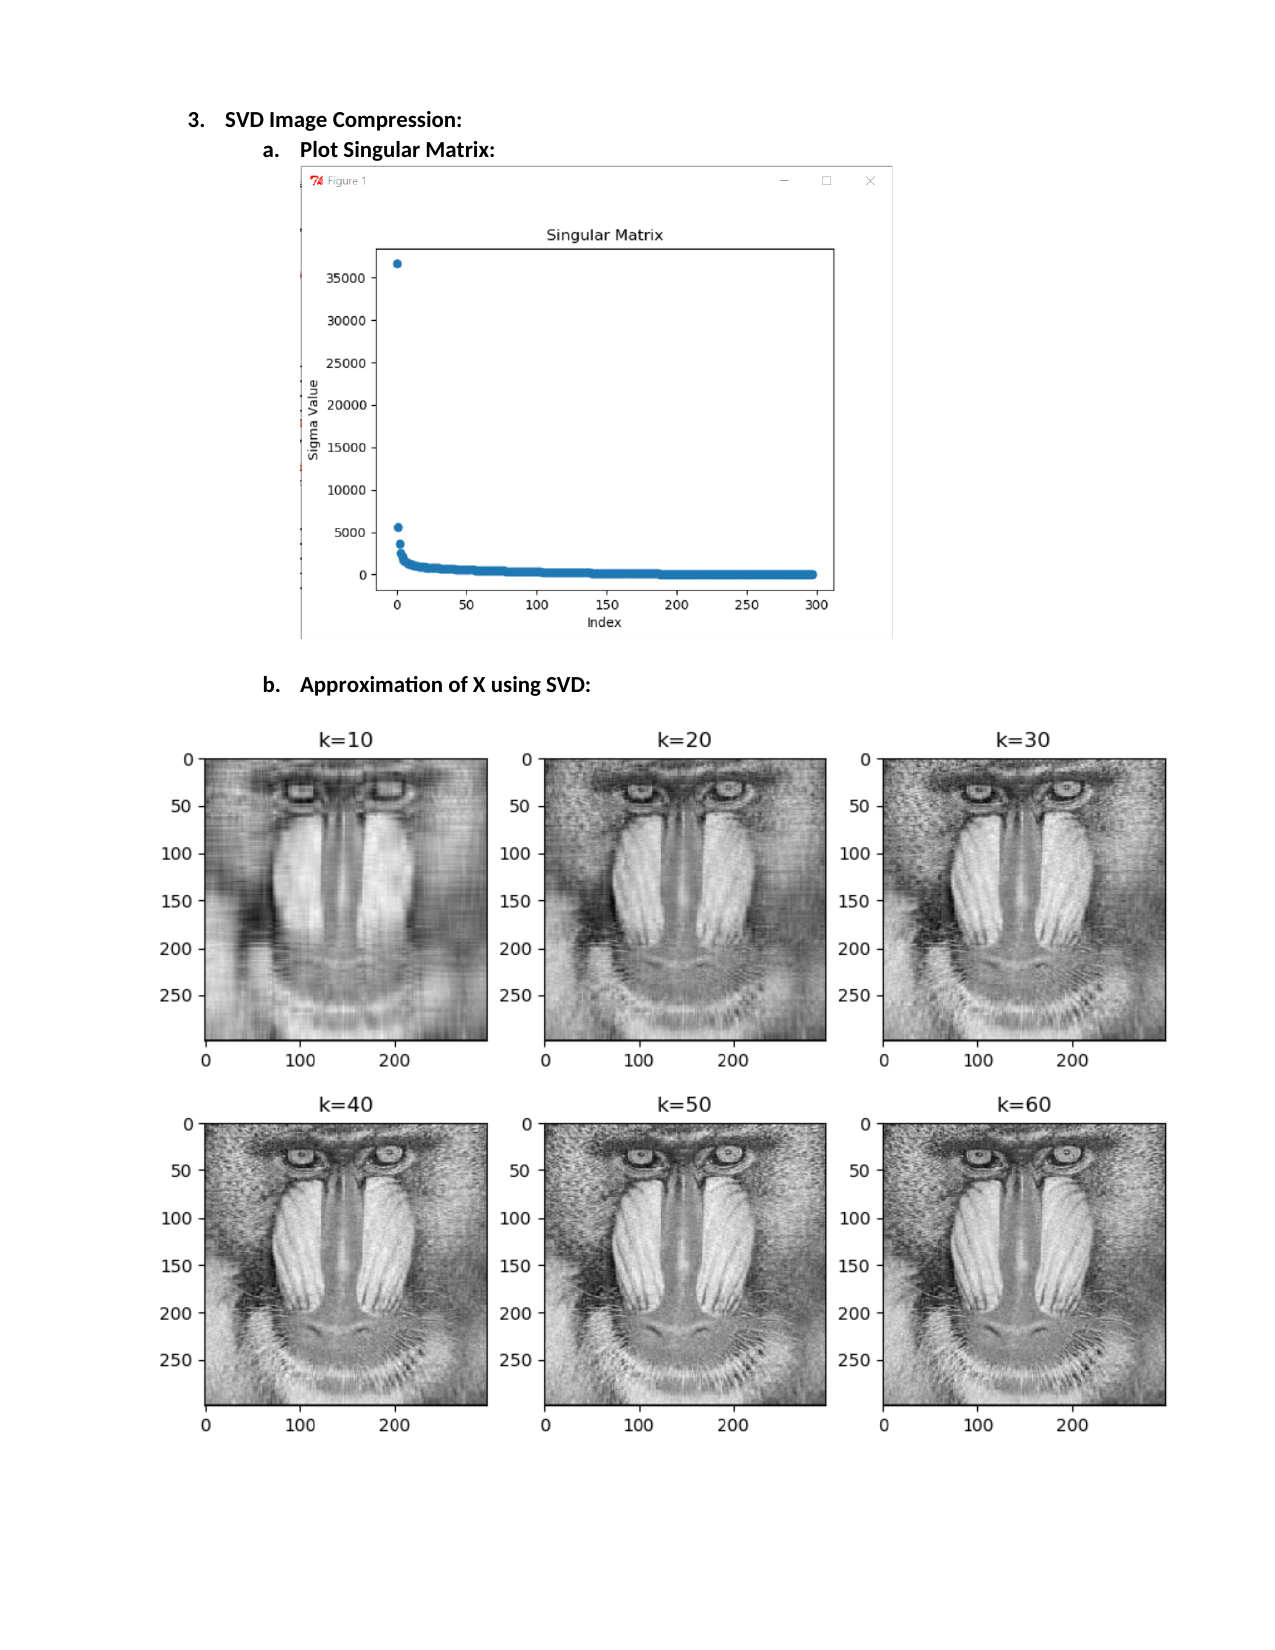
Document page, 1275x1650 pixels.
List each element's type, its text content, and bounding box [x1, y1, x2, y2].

picture [300, 165, 893, 639]
picture [150, 700, 1217, 1442]
list SVD Image Compression: [187, 105, 1125, 133]
list Approximation of X using SVD: [262, 671, 1125, 698]
list Plot Singular Matrix: [262, 135, 1125, 163]
